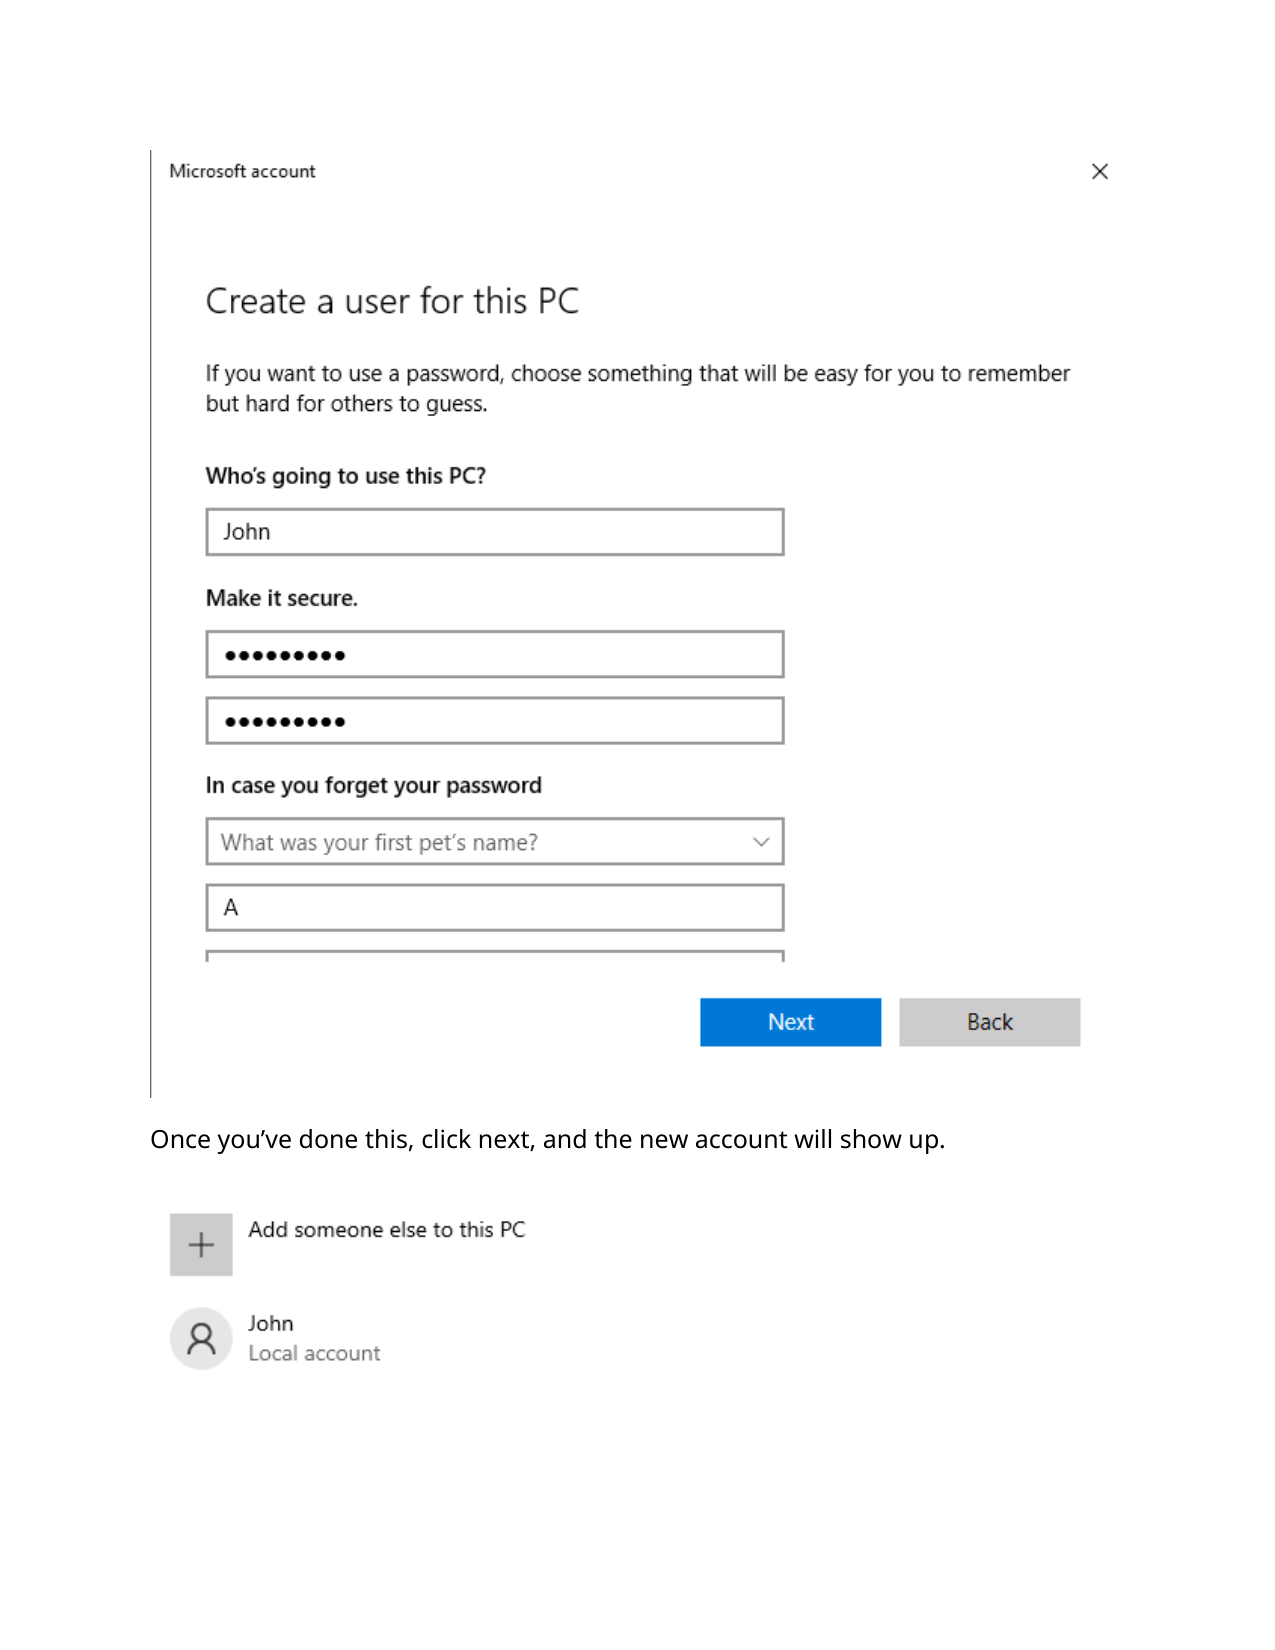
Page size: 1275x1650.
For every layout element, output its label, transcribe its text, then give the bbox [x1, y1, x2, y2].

picture [150, 150, 1125, 1098]
text Once you’ve done this, click next, and the new account will show up. [150, 1122, 1125, 1156]
picture [150, 1181, 543, 1392]
